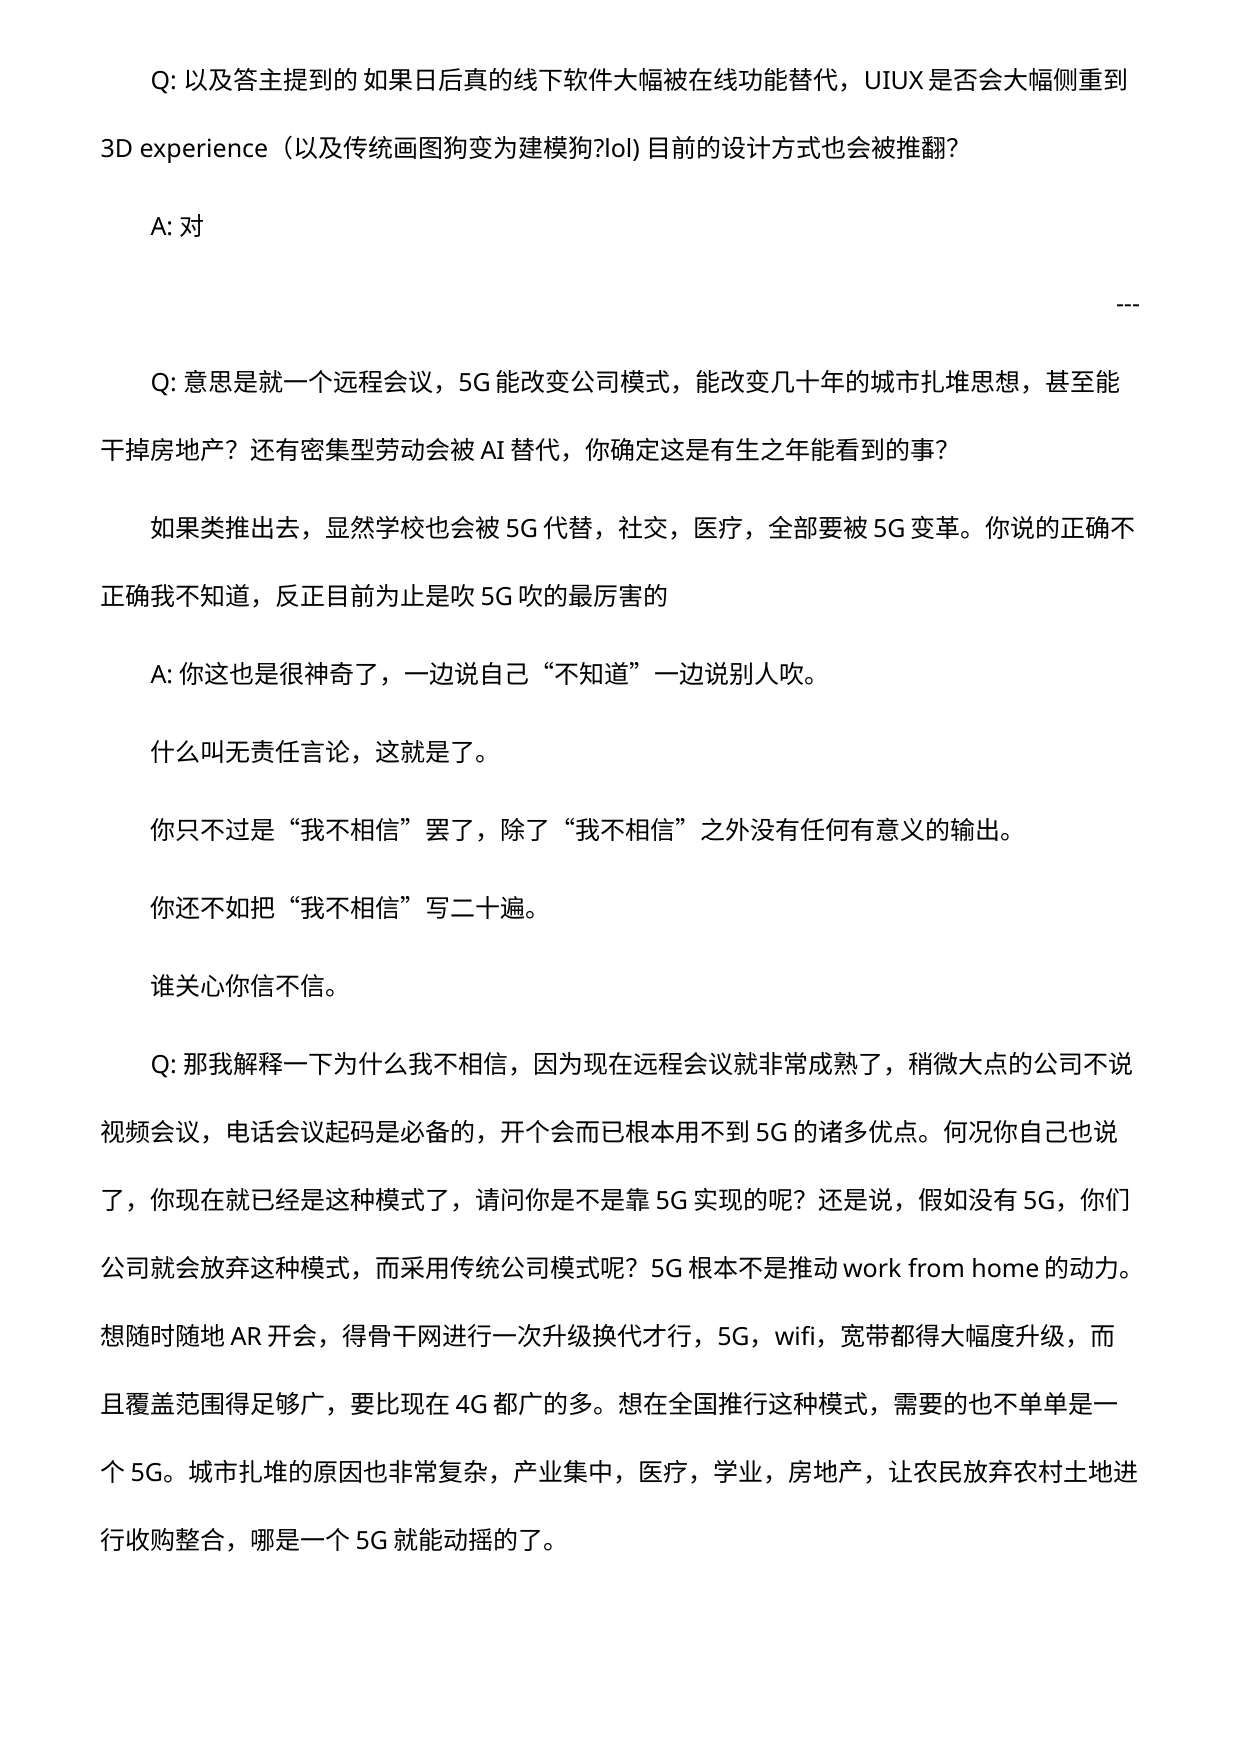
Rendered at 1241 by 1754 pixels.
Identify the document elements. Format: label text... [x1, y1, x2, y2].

text A: 你这也是很神奇了，一边说自己“不知道”一边说别人吹。 [100, 639, 1140, 707]
text Q: 以及答主提到的 如果日后真的线下软件大幅被在线功能替代，UIUX是否会大幅侧重到3D experience（以及传统画图狗变为建模狗?lol) 目前的设计方式也会被推翻？ [100, 45, 1140, 181]
text 谁关心你信不信。 [100, 951, 1140, 1019]
text --- [100, 269, 1140, 337]
text 你只不过是“我不相信”罢了，除了“我不相信”之外没有任何有意义的输出。 [100, 795, 1140, 863]
text A: 对 [100, 191, 1140, 259]
text Q: 意思是就一个远程会议，5G能改变公司模式，能改变几十年的城市扎堆思想，甚至能干掉房地产？还有密集型劳动会被AI替代，你确定这是有生之年能看到的事？ [100, 347, 1140, 483]
text 什么叫无责任言论，这就是了。 [100, 717, 1140, 785]
text 如果类推出去，显然学校也会被5G代替，社交，医疗，全部要被5G变革。你说的正确不正确我不知道，反正目前为止是吹5G吹的最厉害的 [100, 493, 1140, 629]
text Q: 那我解释一下为什么我不相信，因为现在远程会议就非常成熟了，稍微大点的公司不说视频会议，电话会议起码是必备的，开个会而已根本用不到5G的诸多优点。何况你自己也说了，你现在就已经是这种模式了，请问你是不是靠5G实现的呢？还是说，假如没有5G，你们公司就会放弃这种模式，而采用传统公司模式呢？5G根本不是推动work from home的动力。想随时随地AR开会，得骨干网进行一次升级换代才行，5G，wifi，宽带都得大幅度升级，而且覆盖范围得足够广，要比现在4G都广的多。想在全国推行这种模式，需要的也不单单是一个5G。城市扎堆的原因也非常复杂，产业集中，医疗，学业，房地产，让农民放弃农村土地进行收购整合，哪是一个5G就能动摇的了。 [100, 1029, 1140, 1572]
text 你还不如把“我不相信”写二十遍。 [100, 873, 1140, 941]
